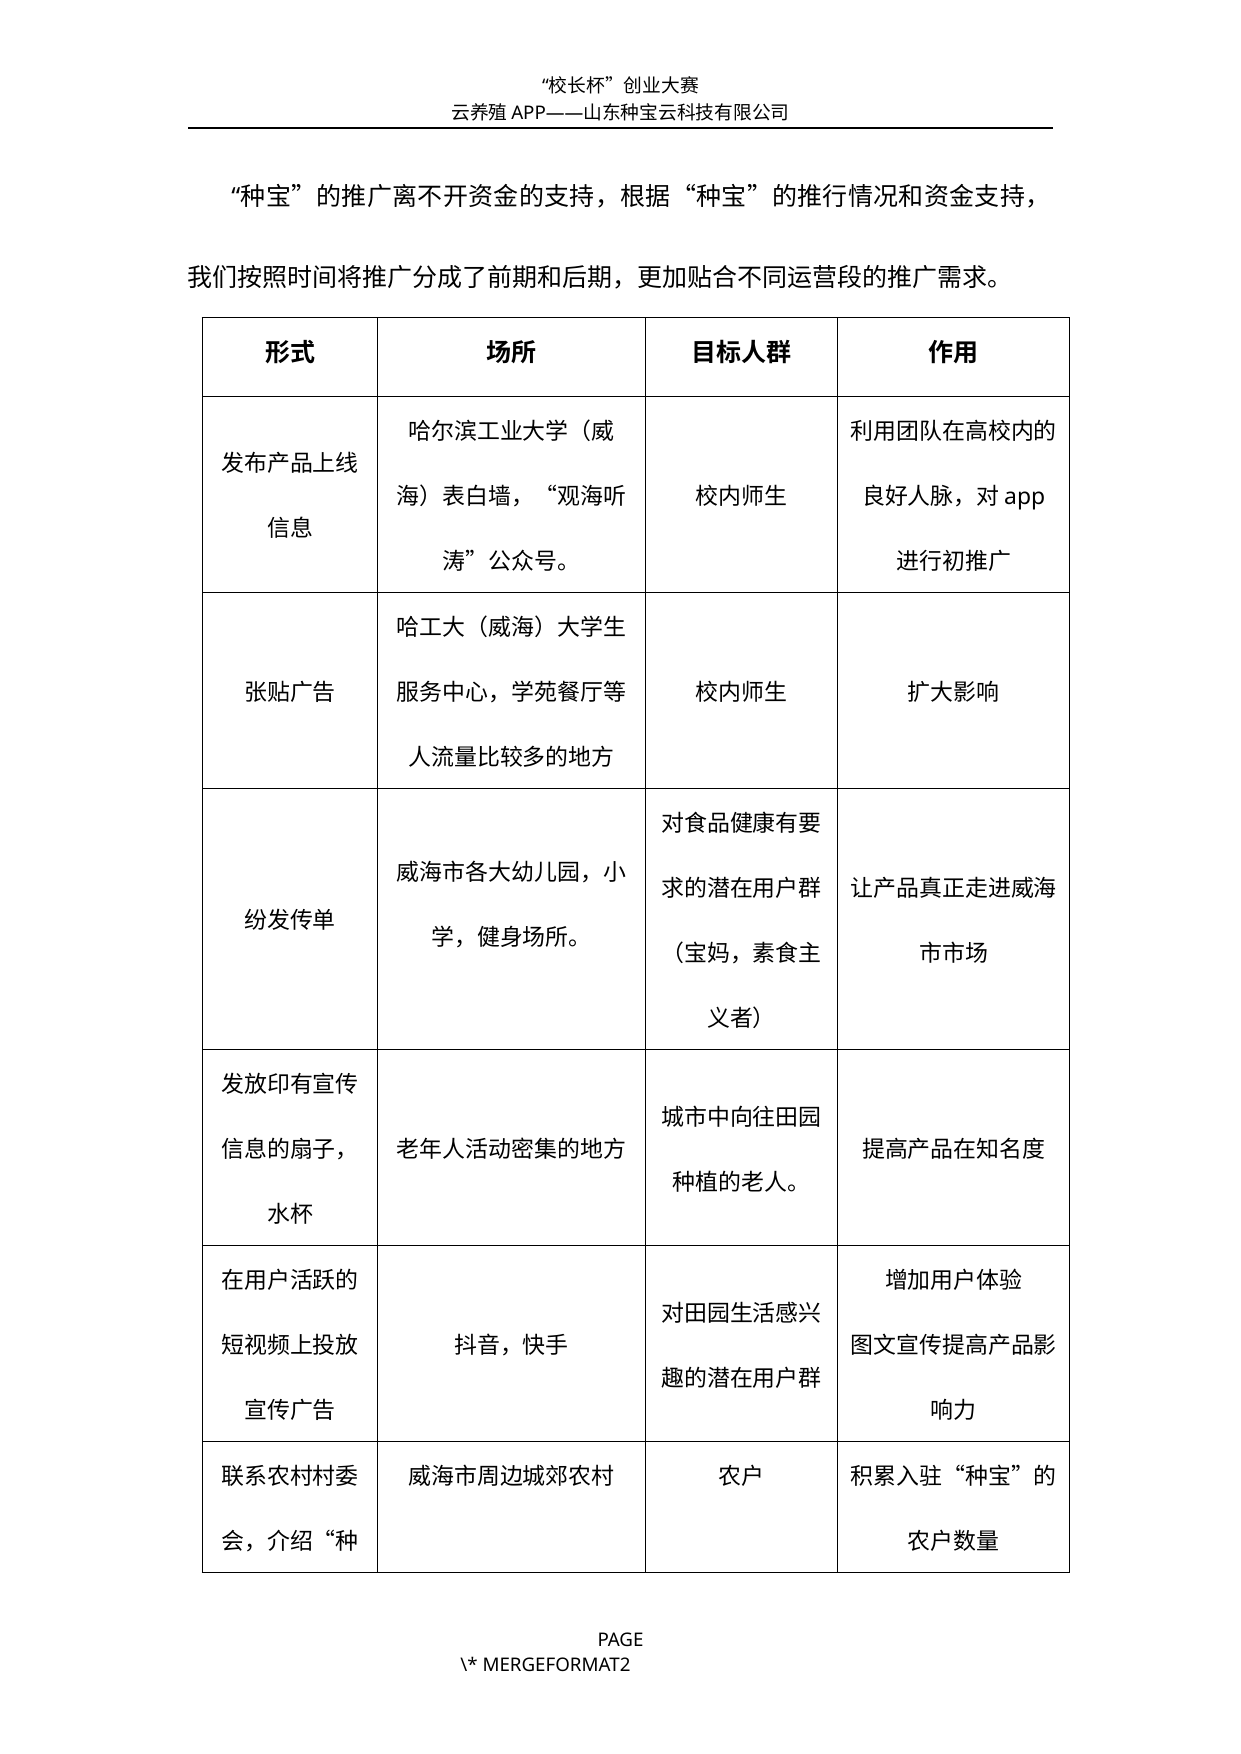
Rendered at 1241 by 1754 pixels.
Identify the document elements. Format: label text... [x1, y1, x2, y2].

table_cell 在用户活跃的短视频上投放宣传广告 [203, 1246, 377, 1441]
table_cell 哈尔滨工业大学（威海）表白墙，“观海听涛”公众号。 [378, 397, 645, 592]
table_cell 对食品健康有要求的潜在用户群（宝妈，素食主义者） [646, 789, 837, 1049]
table_cell 威海市周边城郊农村 [378, 1442, 645, 1572]
table_header 形式 [203, 318, 377, 396]
table_cell 联系农村村委会，介绍“种宝” [203, 1442, 377, 1572]
table_cell 城市中向往田园种植的老人。 [646, 1050, 837, 1245]
table_cell 哈工大（威海）大学生服务中心，学苑餐厅等人流量比较多的地方 [378, 593, 645, 788]
table_cell 发放印有宣传信息的扇子，水杯 [203, 1050, 377, 1245]
table_header 作用 [838, 318, 1069, 396]
table_cell 农户 [646, 1442, 837, 1572]
table_header 场所 [378, 318, 645, 396]
table_cell 积累入驻“种宝”的农户数量 [838, 1442, 1069, 1572]
table_cell 让产品真正走进威海市市场 [838, 789, 1069, 1049]
table_cell 扩大影响 [838, 593, 1069, 788]
table_cell 提高产品在知名度 [838, 1050, 1069, 1245]
table_cell 对田园生活感兴趣的潜在用户群 [646, 1246, 837, 1441]
table_cell 抖音，快手 [378, 1246, 645, 1441]
table_cell 发布产品上线信息 [203, 397, 377, 592]
table_cell 老年人活动密集的地方 [378, 1050, 645, 1245]
table_cell 张贴广告 [203, 593, 377, 788]
table_header 目标人群 [646, 318, 837, 396]
table_cell 校内师生 [646, 593, 837, 788]
table_cell 纷发传单 [203, 789, 377, 1049]
table_cell 威海市各大幼儿园，小学，健身场所。 [378, 789, 645, 1049]
table_cell 增加用户体验 图文宣传提高产品影响力 [838, 1246, 1069, 1441]
text “种宝”的推广离不开资金的支持，根据“种宝”的推行情况和资金支持，我们按照时间将推广分成了前期和后期，更加贴合不同运营段的推广需求。 [187, 162, 1053, 308]
table_cell 利用团队在高校内的良好人脉，对app进行初推广 [838, 397, 1069, 592]
table_cell 校内师生 [646, 397, 837, 592]
